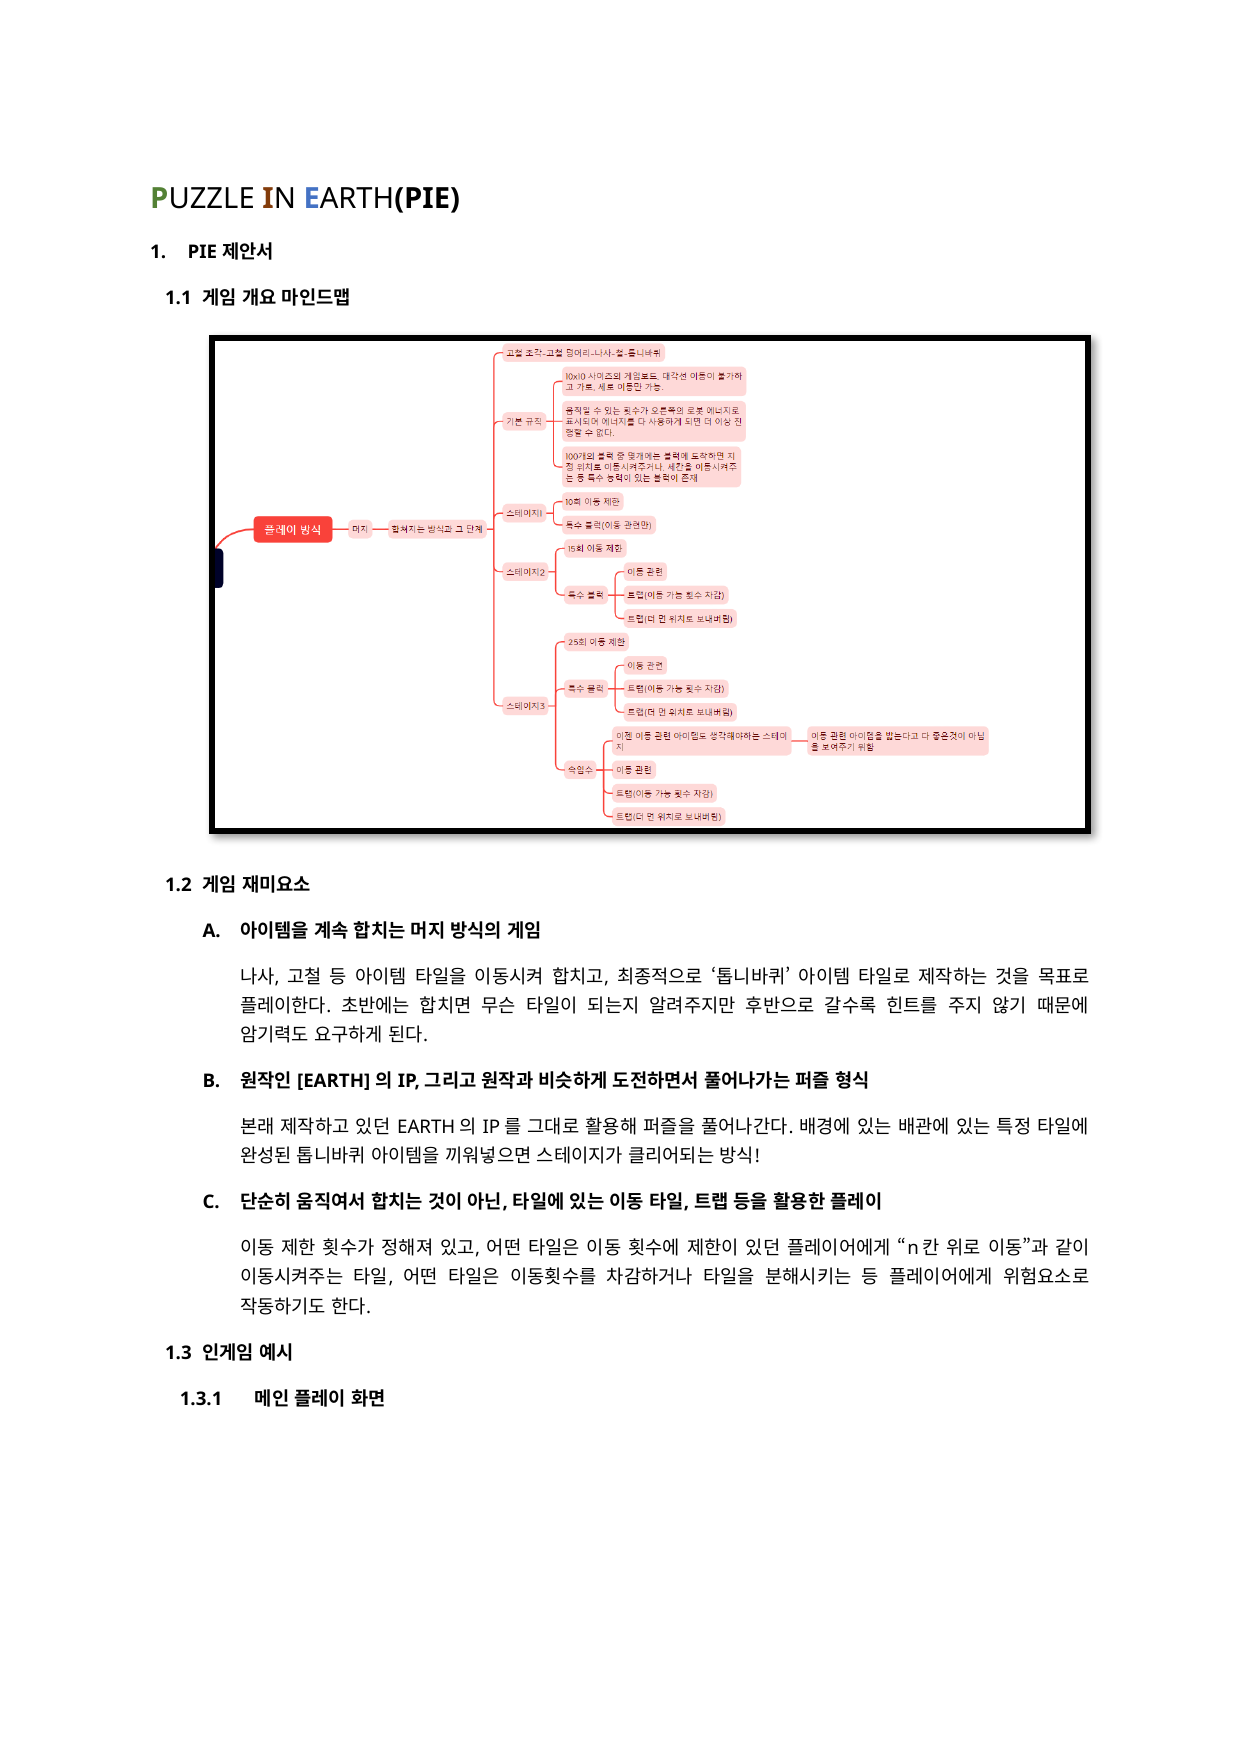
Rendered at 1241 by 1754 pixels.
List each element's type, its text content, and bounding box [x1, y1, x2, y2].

list 본래 제작하고 있던 EARTH의 IP를 그대로 활용해 퍼즐을 풀어나간다. 배경에 있는 배관에 있는 특정 타일에 완성된 톱니바퀴 아이템을 끼워넣으면 스테이지가 클리어되는 방식! [240, 1112, 1090, 1168]
list 나사, 고철 등 아이템 타일을 이동시켜 합치고, 최종적으로 ‘톱니바퀴’ 아이템 타일로 제작하는 것을 목표로 플레이한다. 초반에는 합치면 무슨 타일이 되는지 알려주지만 후반으로 갈수록 힌트를 주지 않기 때문에 암기력도 요구하게 된다. [240, 961, 1090, 1047]
list 메인 플레이 화면 [179, 1383, 1090, 1411]
list 단순히 움직여서 합치는 것이 아닌, 타일에 있는 이동 타일, 트랩 등을 활용한 플레이 [202, 1187, 1090, 1214]
list 원작인 [EARTH] 의 IP, 그리고 원작과 비슷하게 도전하면서 풀어나가는 퍼즐 형식 [202, 1066, 1090, 1093]
list 게임 개요 마인드맵 [165, 283, 1090, 310]
list 게임 재미요소 [165, 869, 1090, 897]
list 인게임 예시 [165, 1337, 1090, 1364]
list 이동 제한 횟수가 정해져 있고, 어떤 타일은 이동 횟수에 제한이 있던 플레이어에게 “n칸 위로 이동”과 같이 이동시켜주는 타일, 어떤 타일은 이동횟수를 차감하거나 타일을 분해시키는 등 플레이어에게 위험요소로 작동하기도 한다. [240, 1233, 1090, 1319]
list 아이템을 계속 합치는 머지 방식의 게임 [202, 915, 1090, 943]
text PUZZLE IN EARTH(PIE) [150, 177, 1090, 217]
list PIE 제안서 [150, 237, 1090, 264]
picture [215, 341, 1085, 828]
